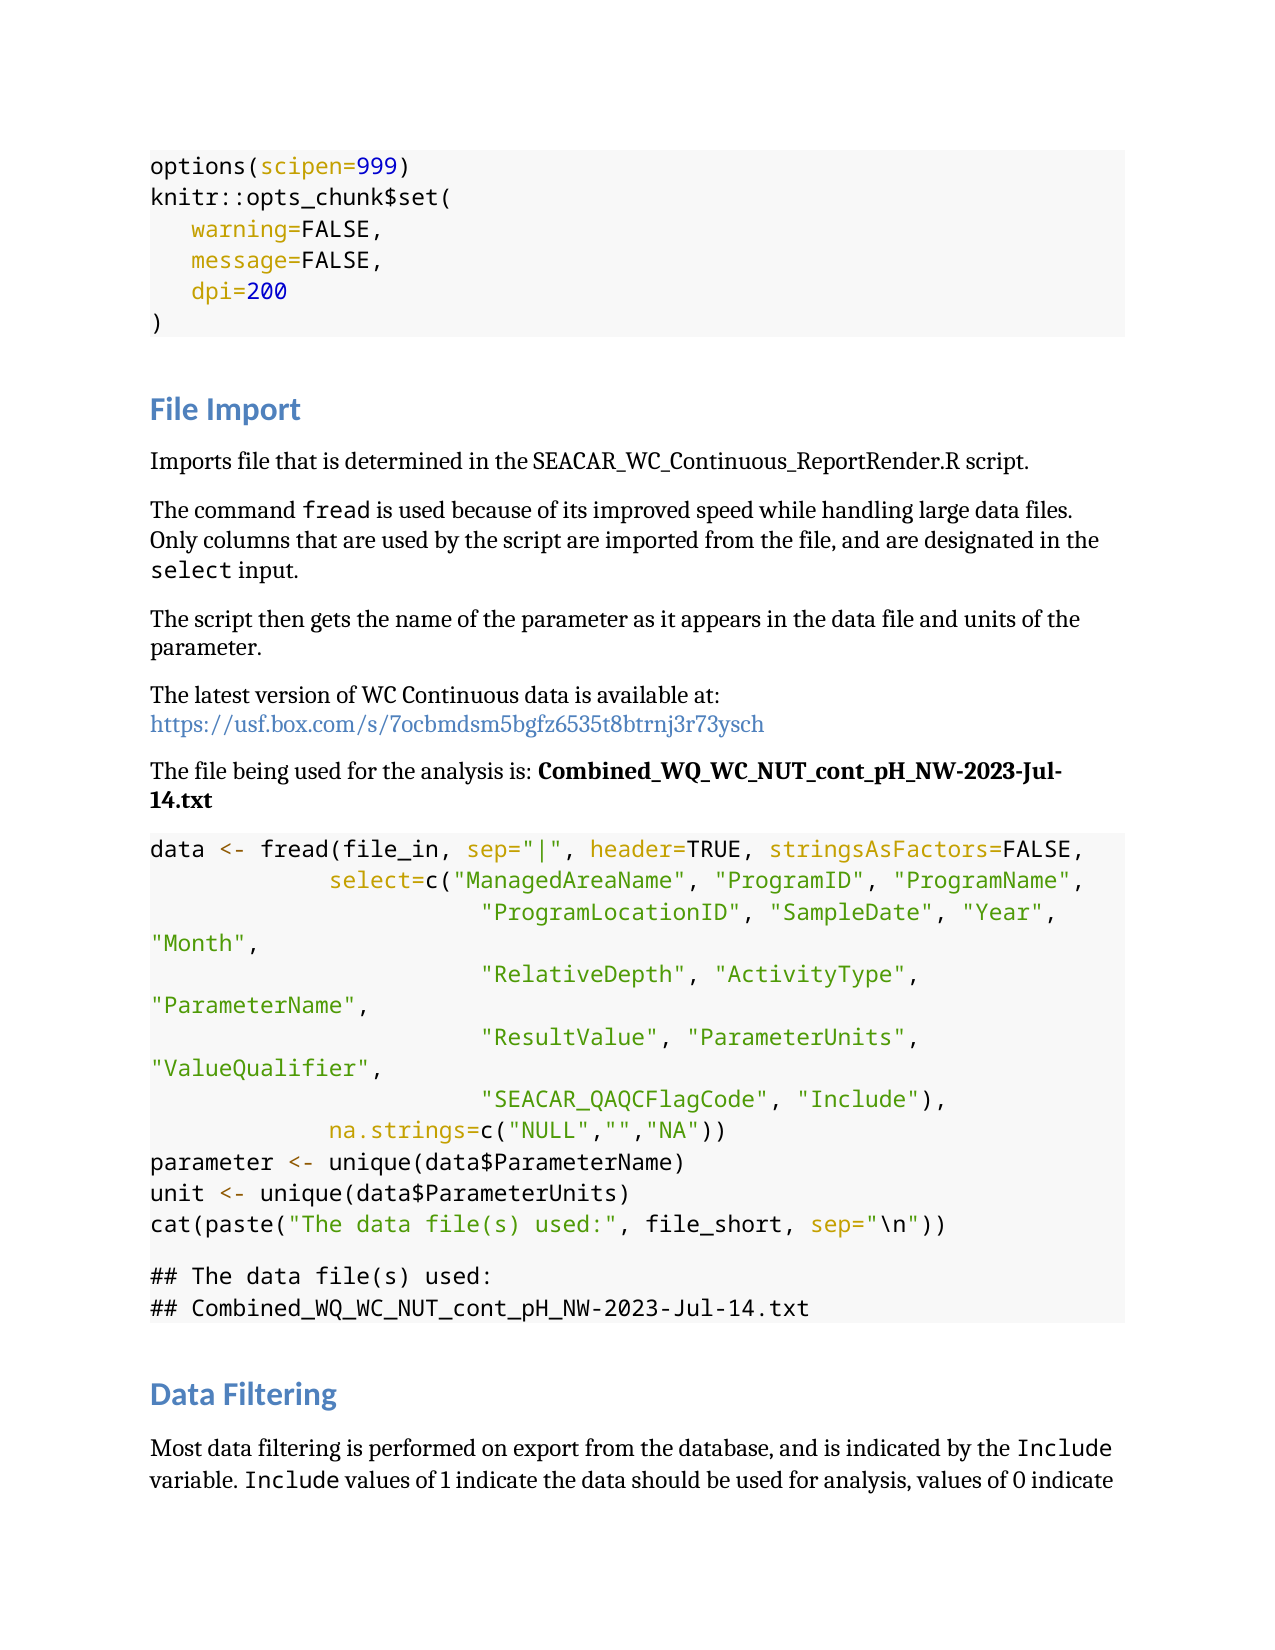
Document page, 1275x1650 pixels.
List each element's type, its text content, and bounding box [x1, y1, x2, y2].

text data <- fread(file_in, sep="|", header=TRUE, stringsAsFactors=FALSE, select=c("ManagedAreaName", "ProgramID", "ProgramName", "ProgramLocationID", "SampleDate", "Year", "Month", "RelativeDepth", "ActivityType", "ParameterName", "ResultValue", "ParameterUnits", "ValueQualifier", "SEACAR_QAQCFlagCode", "Include"), na.strings=c("NULL","","NA")) parameter <- unique(data$ParameterName) unit <- unique(data$ParameterUnits) cat(paste("The data file(s) used:", file_short, sep="\n")) [150, 833, 1125, 1239]
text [150, 150, 1125, 337]
subtitle Data Filtering [150, 1373, 1125, 1413]
text The script then gets the name of the parameter as it appears in the data file and units of the parameter. [150, 604, 1125, 662]
text The latest version of WC Continuous data is available at: https://usf.box.com/s/7ocbmdsm5bgfz6535t8btrnj3r73ysch [150, 681, 1125, 738]
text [150, 1432, 1125, 1495]
text ## The data file(s) used: ## Combined_WQ_WC_NUT_cont_pH_NW-2023-Jul-14.txt [150, 1260, 1125, 1323]
text The file being used for the analysis is: Combined_WQ_WC_NUT_cont_pH_NW-2023-Jul-14.txt [150, 757, 1125, 814]
text Imports file that is determined in the SEACAR_WC_Continuous_ReportRender.R script. [150, 447, 1125, 476]
text The command fread is used because of its improved speed while handling large data files. Only columns that are used by the script are imported from the file, and are designated in the select input. [150, 494, 1125, 586]
subtitle File Import [150, 387, 1125, 428]
